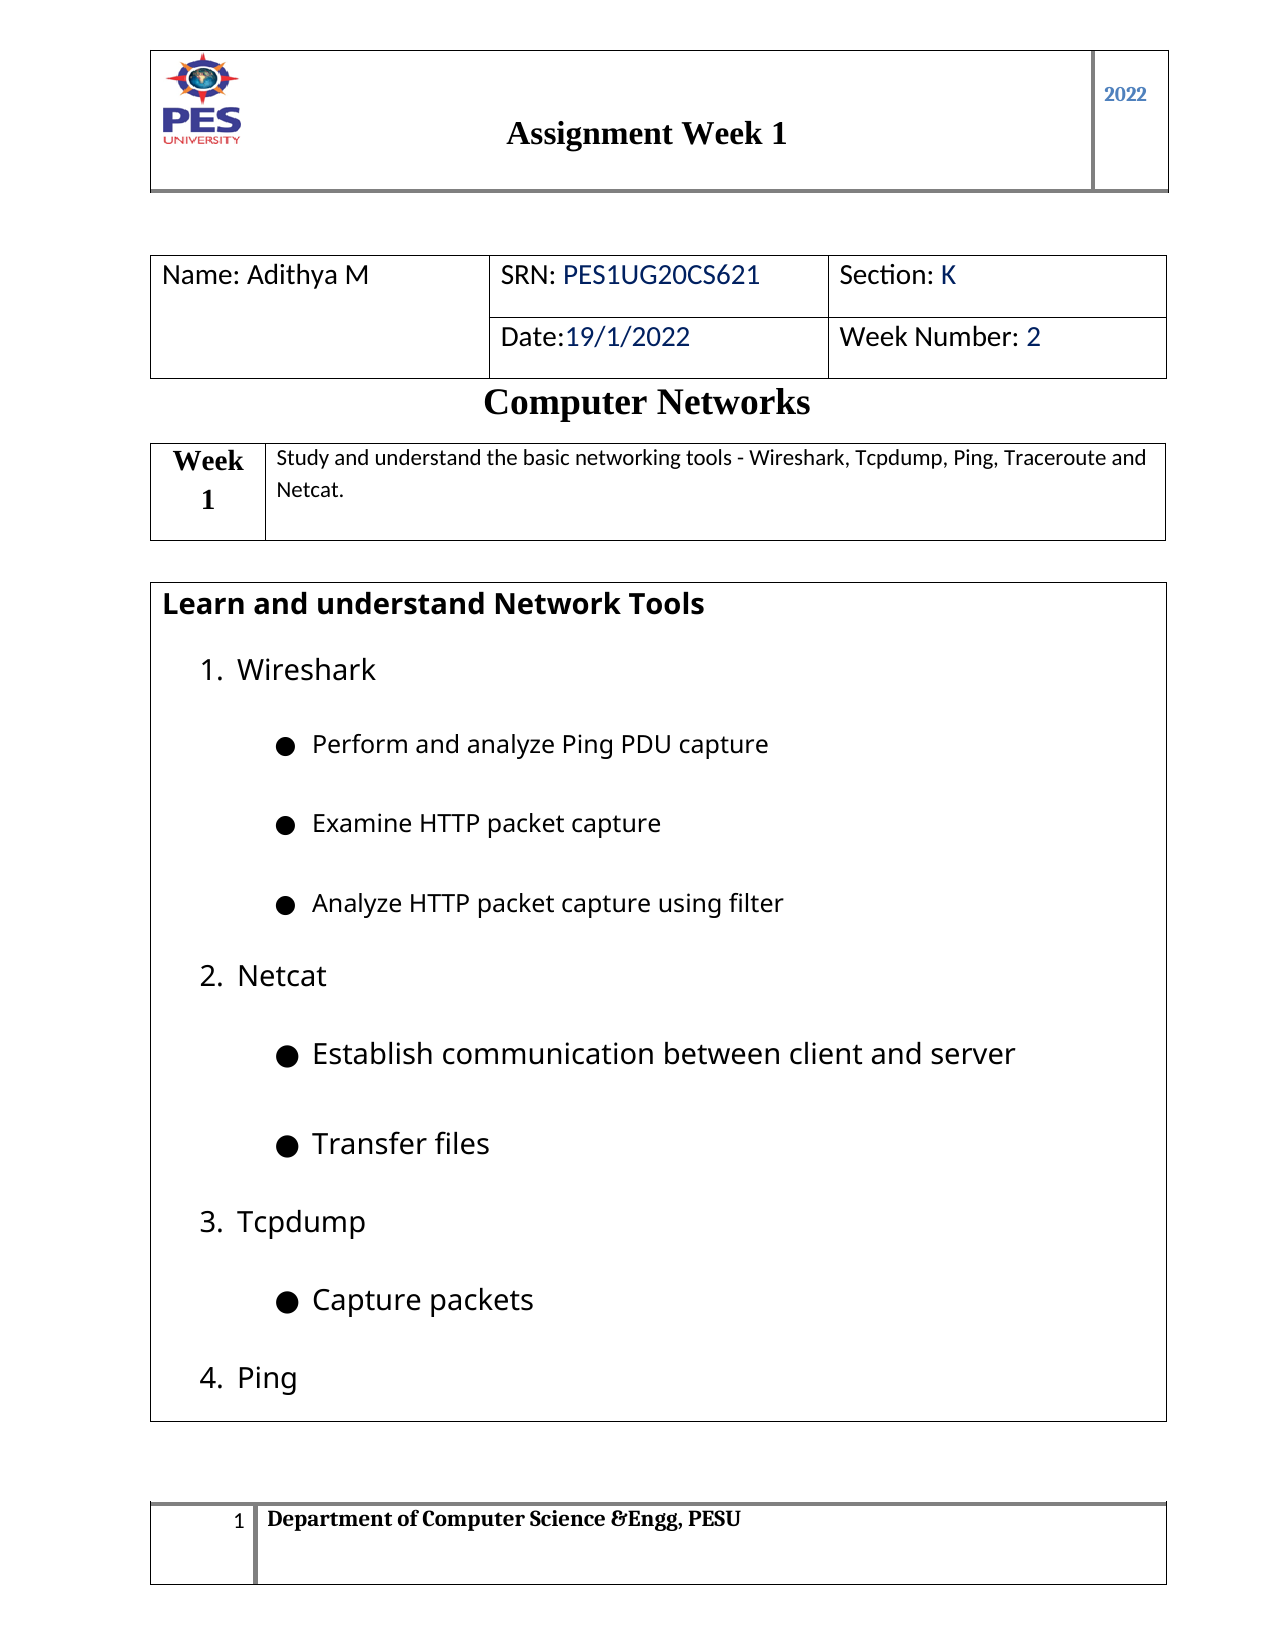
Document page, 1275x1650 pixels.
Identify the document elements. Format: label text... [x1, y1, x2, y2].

table_header Name: Adithya M [151, 256, 489, 378]
picture [161, 50, 244, 145]
table_cell Date:19/1/2022 [490, 318, 828, 378]
table_header Section: K [829, 256, 1166, 317]
text Computer Networks [150, 379, 1144, 422]
table_header SRN: PES1UG20CS621 [490, 256, 828, 317]
table_cell Week Number: 2 [829, 318, 1166, 378]
table_header Study and understand the basic networking tools - Wireshark, Tcpdump, Ping, Traceroute and Netcat. [266, 444, 1165, 540]
table_header Week 1 [151, 444, 265, 540]
